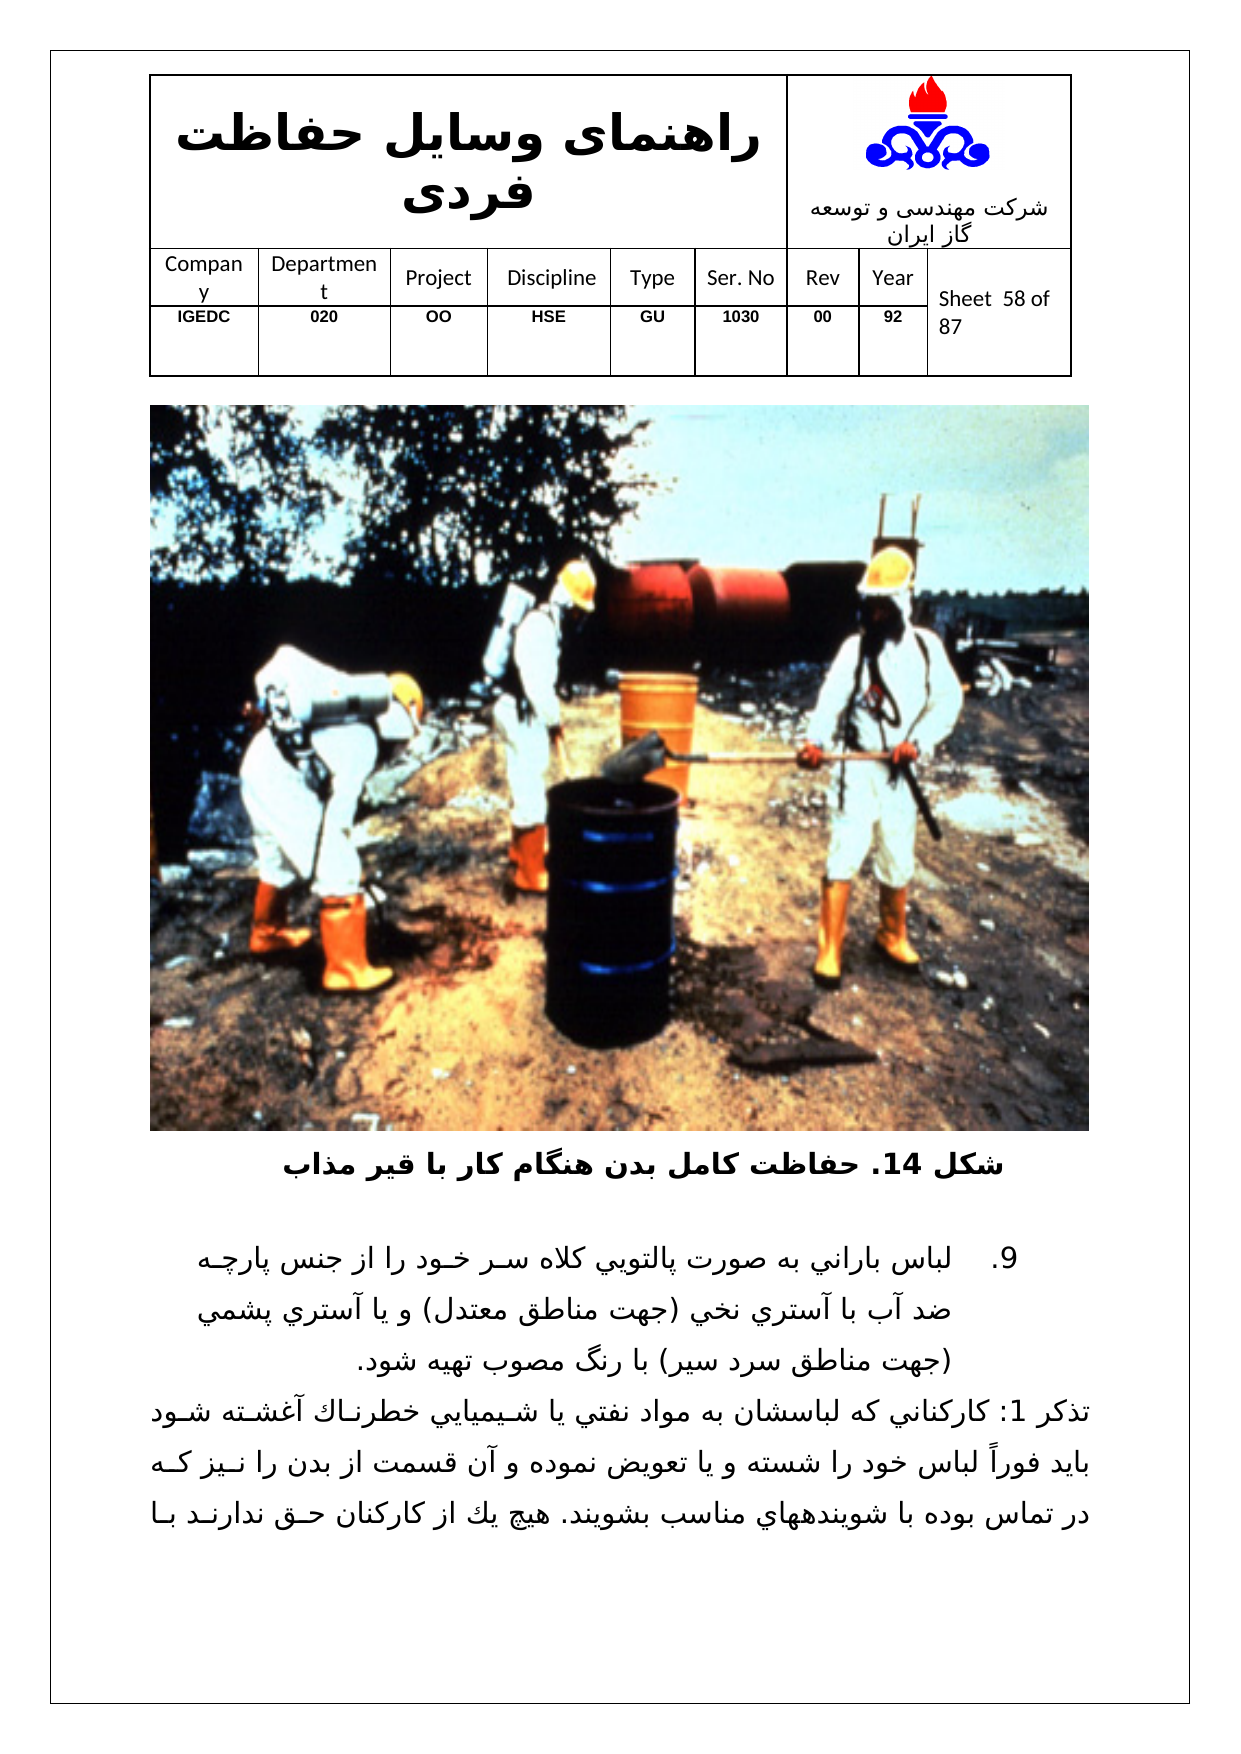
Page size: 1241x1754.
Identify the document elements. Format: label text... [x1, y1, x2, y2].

text شکل 14. حفاظت کامل بدن هنگام کار با قیر مذاب [196, 1148, 1090, 1182]
list لباس باراني به صورت پالتويي كلاه سر خود را از جنس پارچه ضد آب با آستري نخي (جهت مناطق معتدل) و يا آستري پشمي (جهت مناطق سرد سير) با رنگ مصوب تهيه شود. [196, 1242, 990, 1377]
picture [853, 76, 1005, 170]
